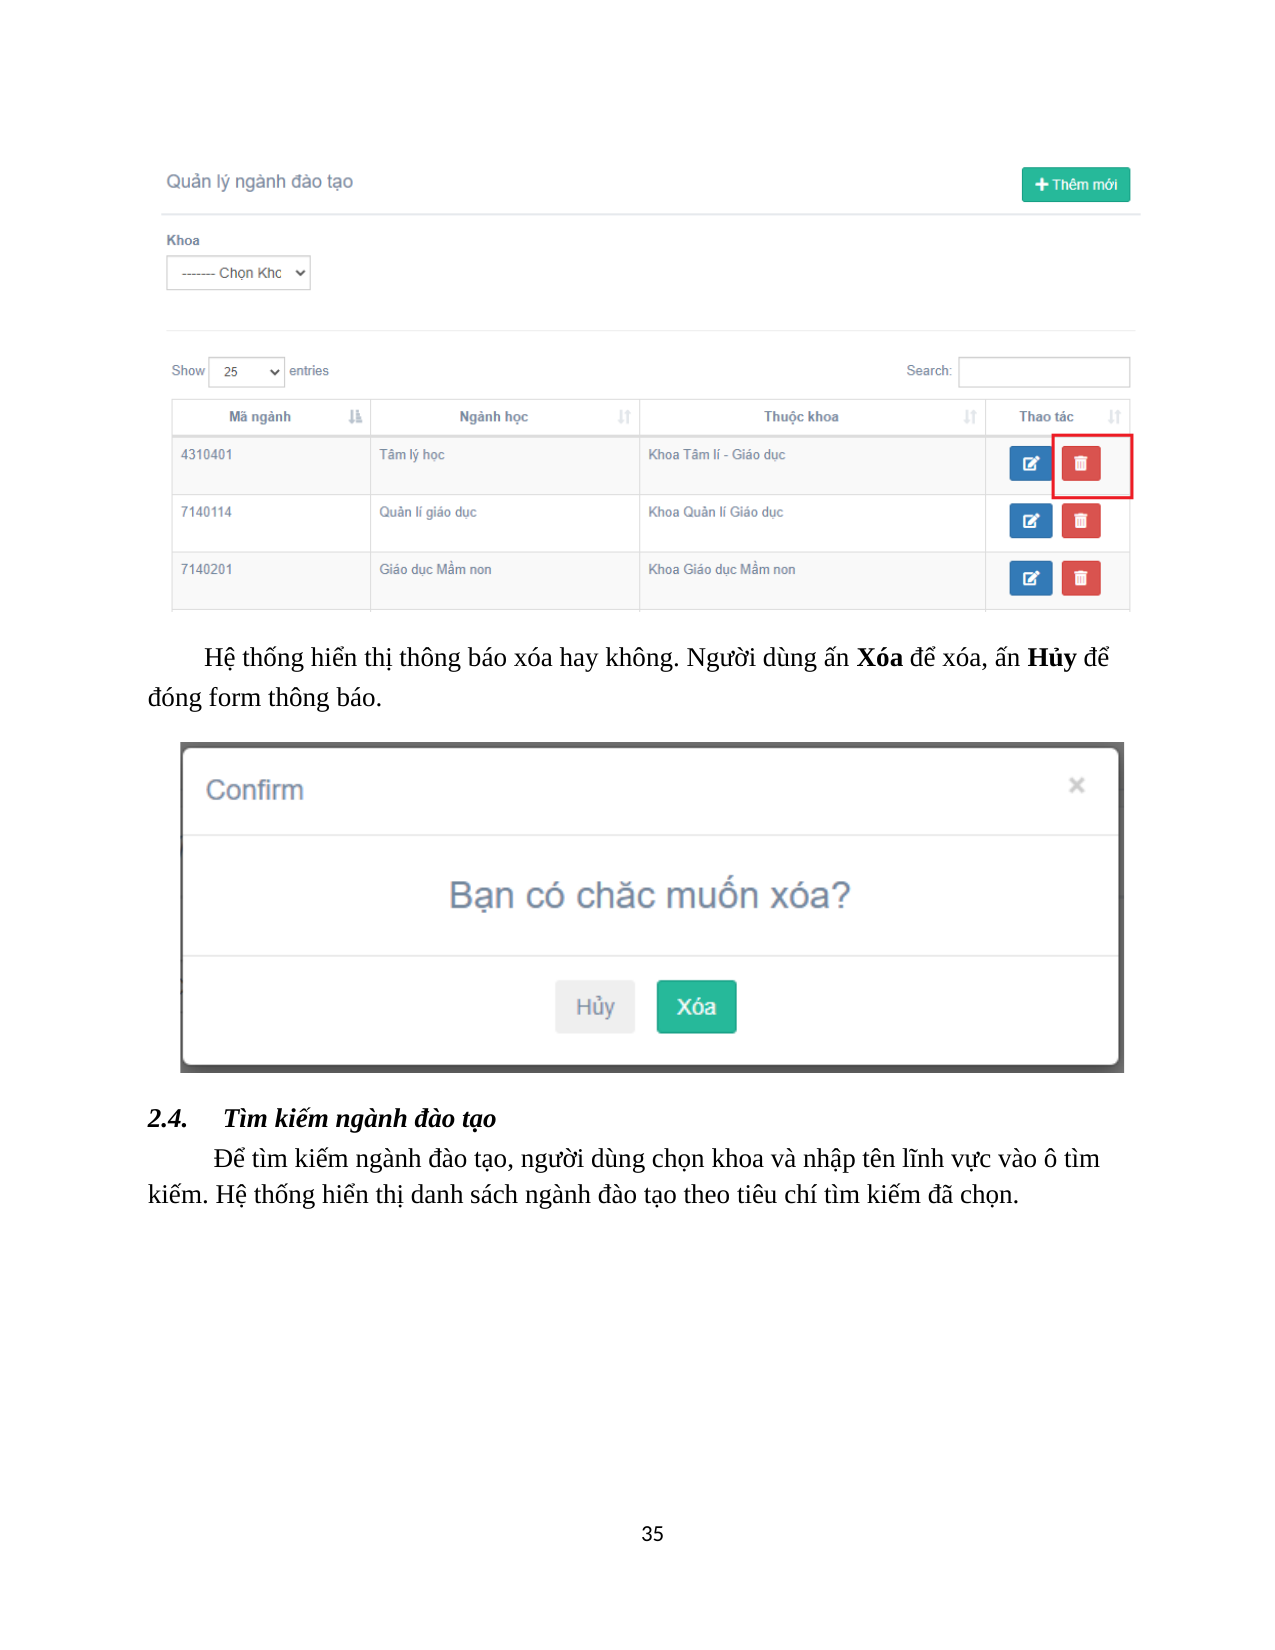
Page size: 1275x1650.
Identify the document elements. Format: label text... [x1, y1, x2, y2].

picture [180, 742, 1125, 1073]
text Hệ thống hiển thị thông báo xóa hay không. Người dùng ấn Xóa để xóa, ấn Hủy để đóng form thông báo. [148, 641, 1157, 713]
subtitle Tìm kiếm ngành đào tạo [148, 1102, 1157, 1133]
picture [147, 159, 1157, 612]
text Để tìm kiếm ngành đào tạo, người dùng chọn khoa và nhập tên lĩnh vực vào ô tìm kiếm. Hệ thống hiển thị danh sách ngành đào tạo theo tiêu chí tìm kiếm đã chọn. [148, 1142, 1157, 1209]
